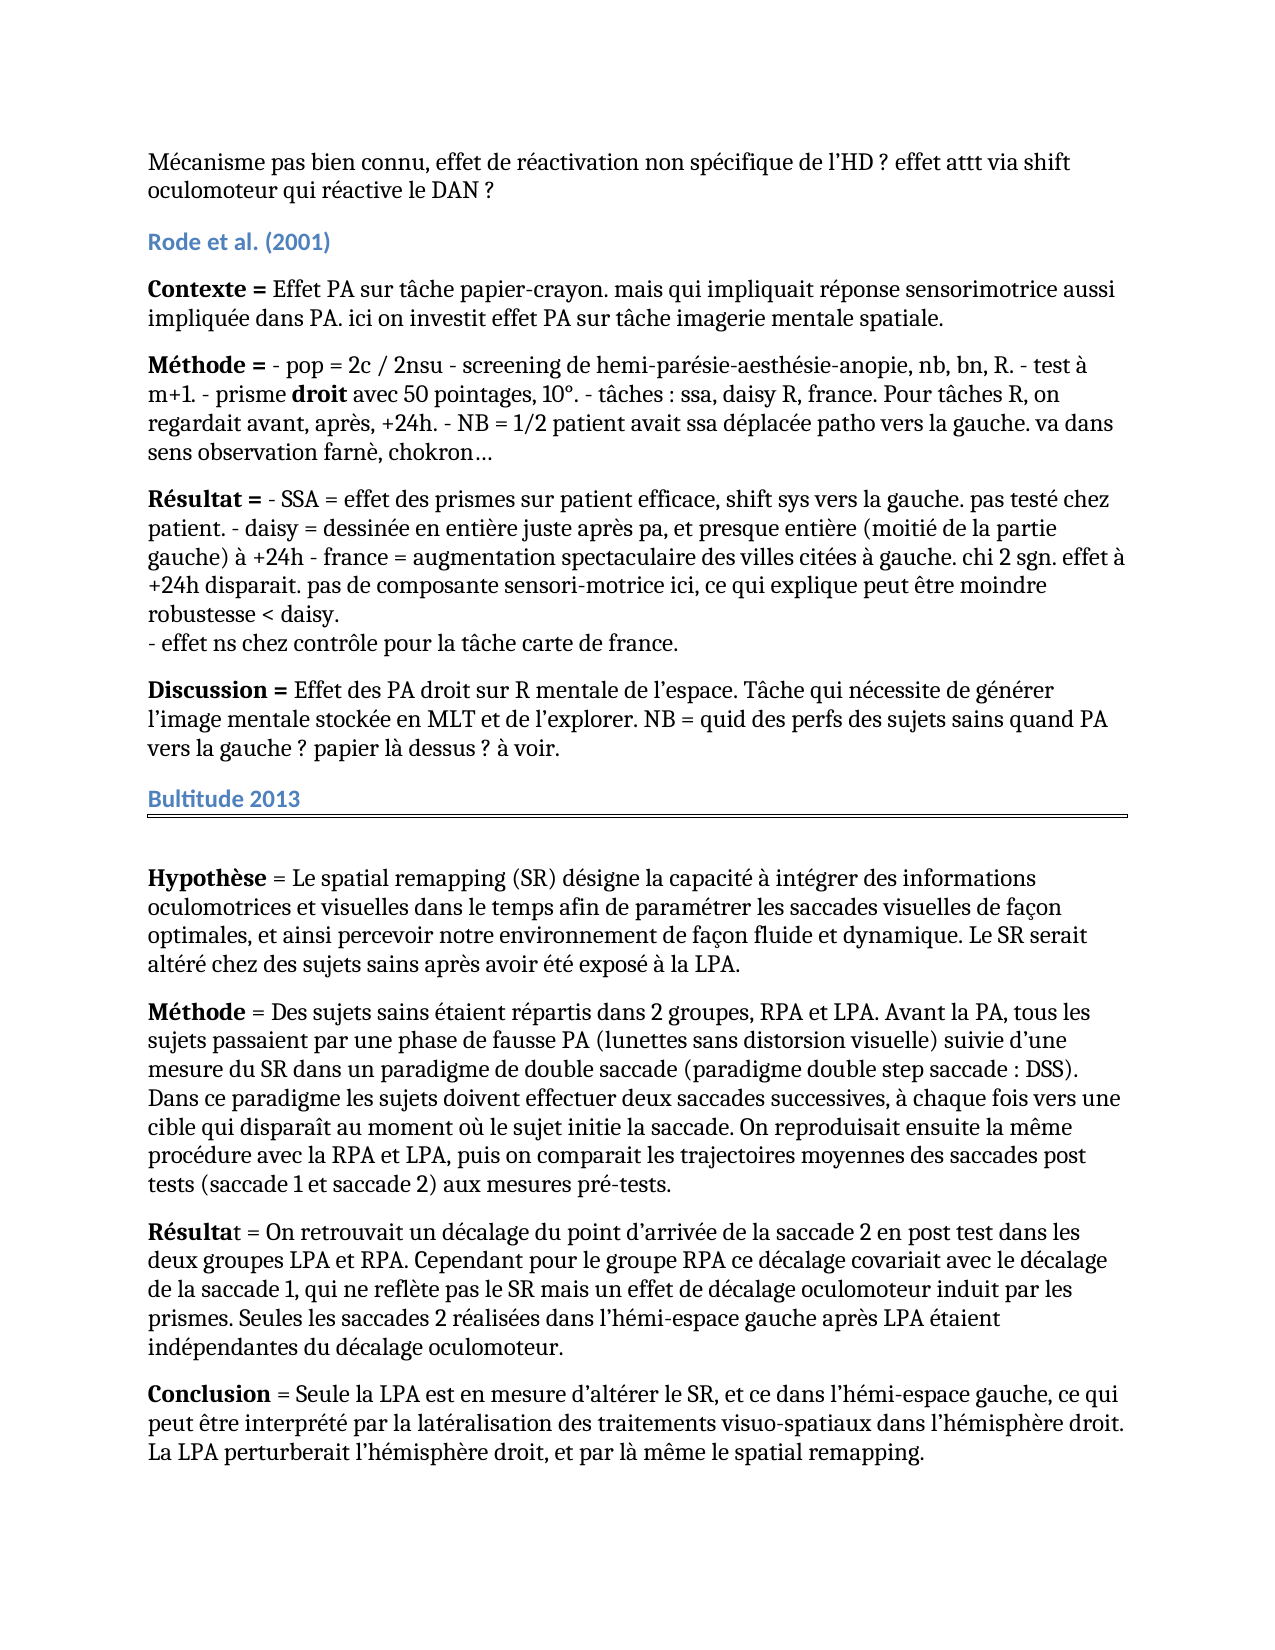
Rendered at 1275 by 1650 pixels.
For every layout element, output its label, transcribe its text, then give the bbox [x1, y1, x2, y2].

text Méthode = - pop = 2c / 2nsu - screening de hemi-parésie-aesthésie-anopie, nb, bn, R. - test à m+1. - prisme droit avec 50 pointages, 10°. - tâches : ssa, daisy R, france. Pour tâches R, on regardait avant, après, +24h. - NB = 1/2 patient avait ssa déplacée patho vers la gauche. va dans sens observation farnè, chokron… [148, 351, 1127, 466]
subtitle Bultitude 2013 [148, 783, 1127, 814]
text Méthode = Des sujets sains étaient répartis dans 2 groupes, RPA et LPA. Avant la PA, tous les sujets passaient par une phase de fausse PA (lunettes sans distorsion visuelle) suivie d’une mesure du SR dans un paradigme de double saccade (paradigme double step saccade : DSS). Dans ce paradigme les sujets doivent effectuer deux saccades successives, à chaque fois vers une cible qui disparaît au moment où le sujet initie la saccade. On reproduisait ensuite la même procédure avec la RPA et LPA, puis on comparait les trajectoires moyennes des saccades post tests (saccade 1 et saccade 2) aux mesures pré-tests. [148, 997, 1127, 1199]
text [148, 148, 1127, 205]
text Contexte = Effet PA sur tâche papier-crayon. mais qui impliquait réponse sensorimotrice aussi impliquée dans PA. ici on investit effet PA sur tâche imagerie mentale spatiale. [148, 275, 1127, 333]
text Discussion = Effet des PA droit sur R mentale de l’espace. Tâche qui nécessite de générer l’image mentale stockée en MLT et de l’explorer. NB = quid des perfs des sujets sains quand PA vers la gauche ? papier là dessus ? à voir. [148, 676, 1127, 763]
subtitle Rode et al. (2001) [148, 226, 1127, 256]
text Résultat = On retrouvait un décalage du point d’arrivée de la saccade 2 en post test dans les deux groupes LPA et RPA. Cependant pour le groupe RPA ce décalage covariait avec le décalage de la saccade 1, qui ne reflète pas le SR mais un effet de décalage oculomoteur induit par les prismes. Seules les saccades 2 réalisées dans l’hémi-espace gauche après LPA étaient indépendantes du décalage oculomoteur. [148, 1217, 1127, 1361]
text Hypothèse = Le spatial remapping (SR) désigne la capacité à intégrer des informations oculomotrices et visuelles dans le temps afin de paramétrer les saccades visuelles de façon optimales, et ainsi percevoir notre environnement de façon fluide et dynamique. Le SR serait altéré chez des sujets sains après avoir été exposé à la LPA. [148, 864, 1127, 979]
text Résultat = - SSA = effet des prismes sur patient efficace, shift sys vers la gauche. pas testé chez patient. - daisy = dessinée en entière juste après pa, et presque entière (moitié de la partie gauche) à +24h - france = augmentation spectaculaire des villes citées à gauche. chi 2 sgn. effet à +24h disparait. pas de composante sensori-motrice ici, ce qui explique peut être moindre robustesse < daisy. - effet ns chez contrôle pour la tâche carte de france. [148, 485, 1127, 658]
text Conclusion = Seule la LPA est en mesure d’altérer le SR, et ce dans l’hémi-espace gauche, ce qui peut être interprété par la latéralisation des traitements visuo-spatiaux dans l’hémisphère droit. La LPA perturberait l’hémisphère droit, et par là même le spatial remapping. [148, 1380, 1127, 1466]
